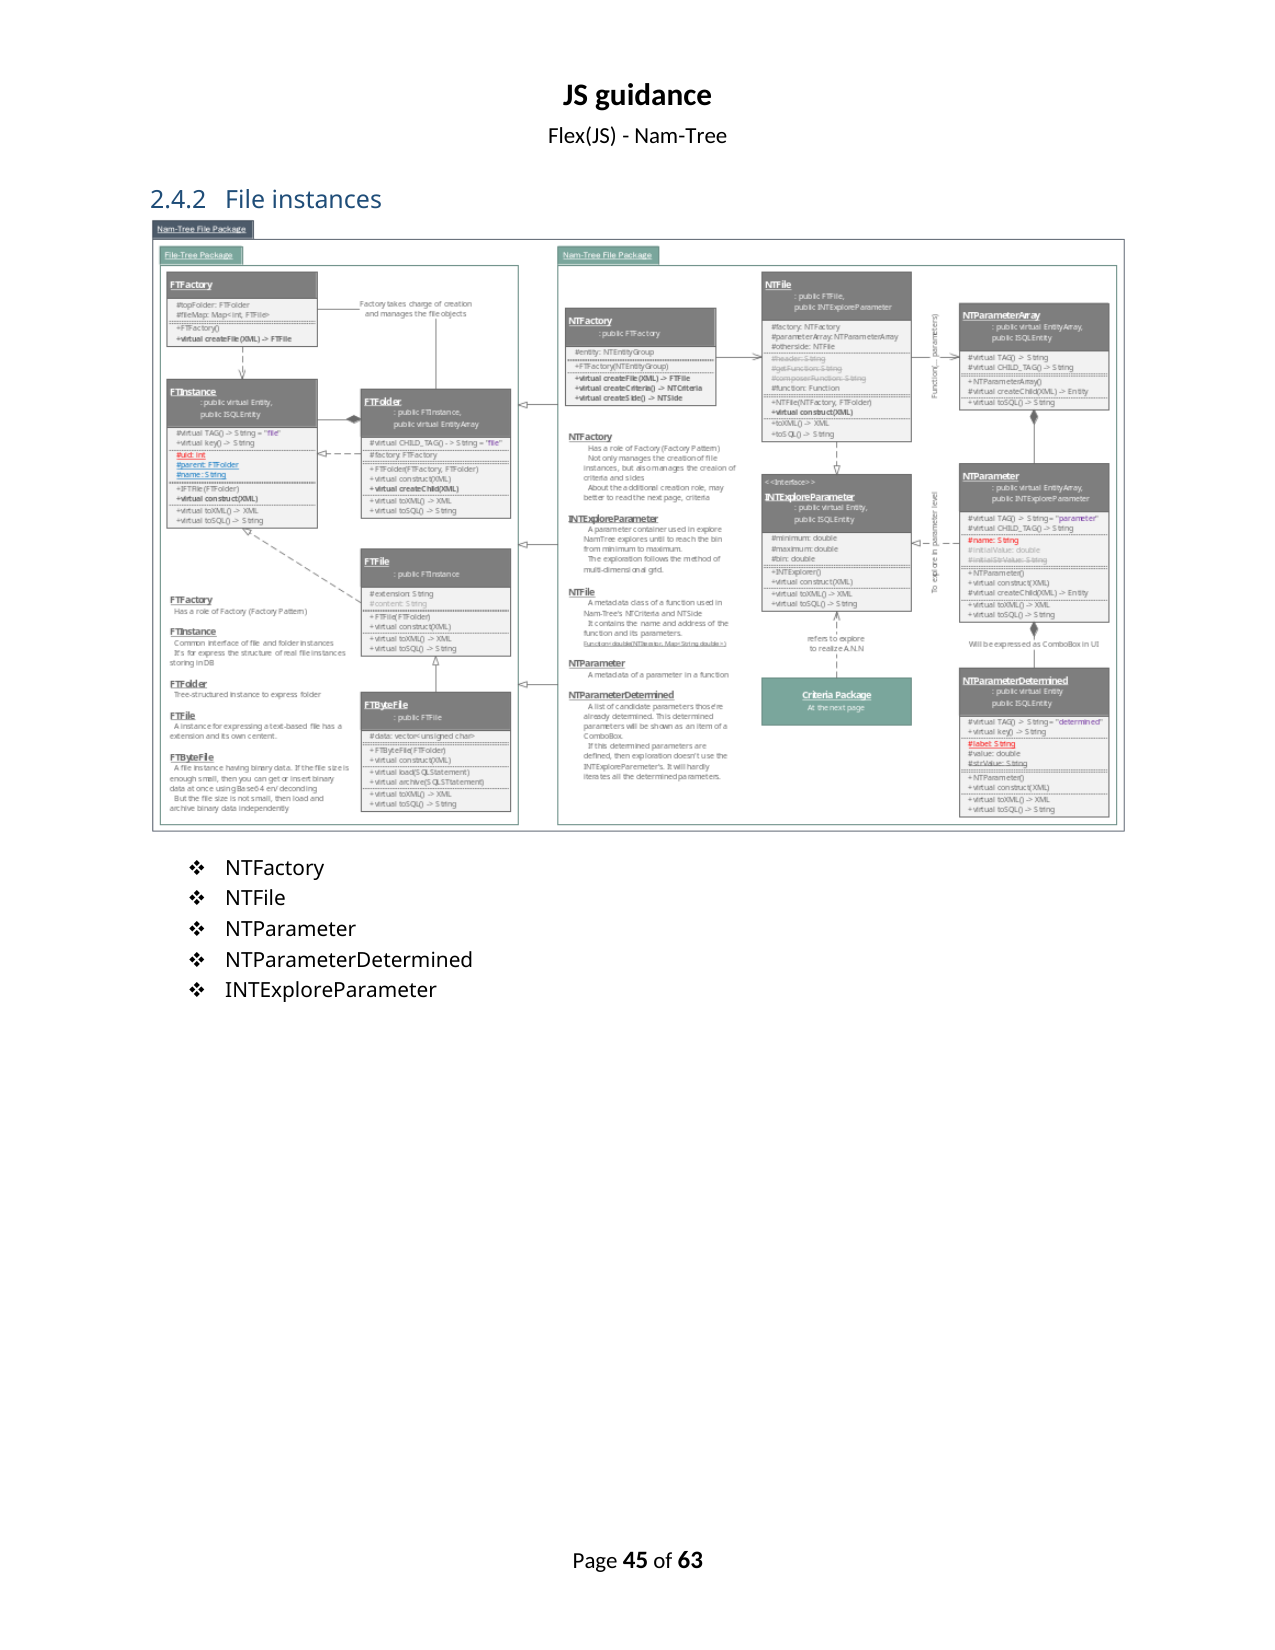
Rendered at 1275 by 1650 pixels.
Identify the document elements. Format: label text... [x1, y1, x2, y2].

list NTFactory [187, 853, 1125, 881]
list NTParameter [187, 914, 1125, 943]
list NTParameterDetermined [187, 945, 1125, 973]
list NTFile [187, 883, 1125, 912]
list INTExploreParameter [187, 975, 1125, 1004]
subtitle File instances [150, 181, 1125, 215]
